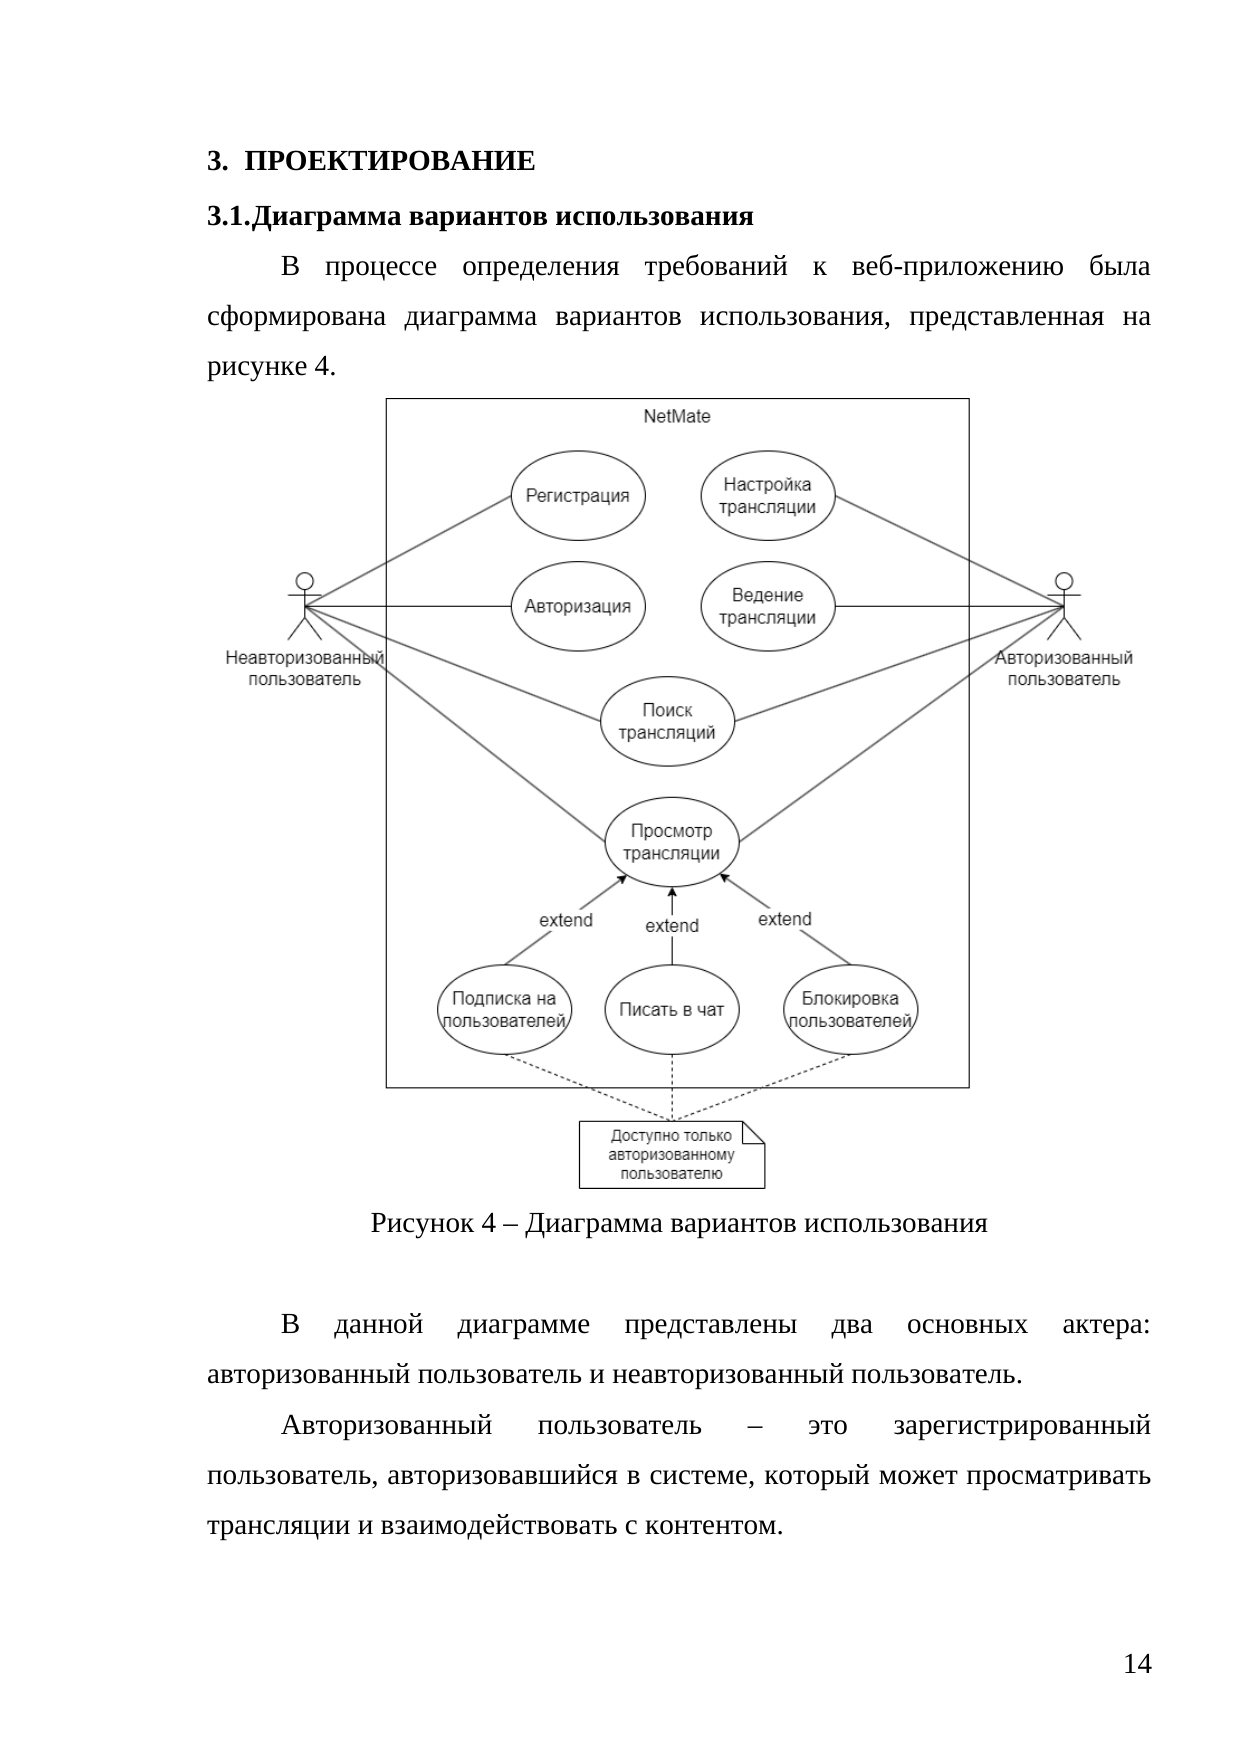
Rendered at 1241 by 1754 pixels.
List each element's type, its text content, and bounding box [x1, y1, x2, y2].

text Диаграмма вариантов использования [207, 198, 1152, 231]
text Рисунок 4 – Диаграмма вариантов использования [207, 1206, 1152, 1239]
text В данной диаграмме представлены два основных актера: авторизованный пользователь и неавторизованный пользователь. [207, 1306, 1152, 1390]
text В процессе определения требований к веб-приложению была сформирована диаграмма вариантов использования, представленная на рисунке 4. [207, 248, 1152, 382]
text Авторизованный пользователь – это зарегистрированный пользователь, авторизовавшийся в системе, который может просматривать трансляции и взаимодействовать с контентом. [207, 1407, 1152, 1541]
list ПРОЕКТИРОВАНИЕ [207, 143, 1152, 177]
picture [225, 398, 1134, 1189]
